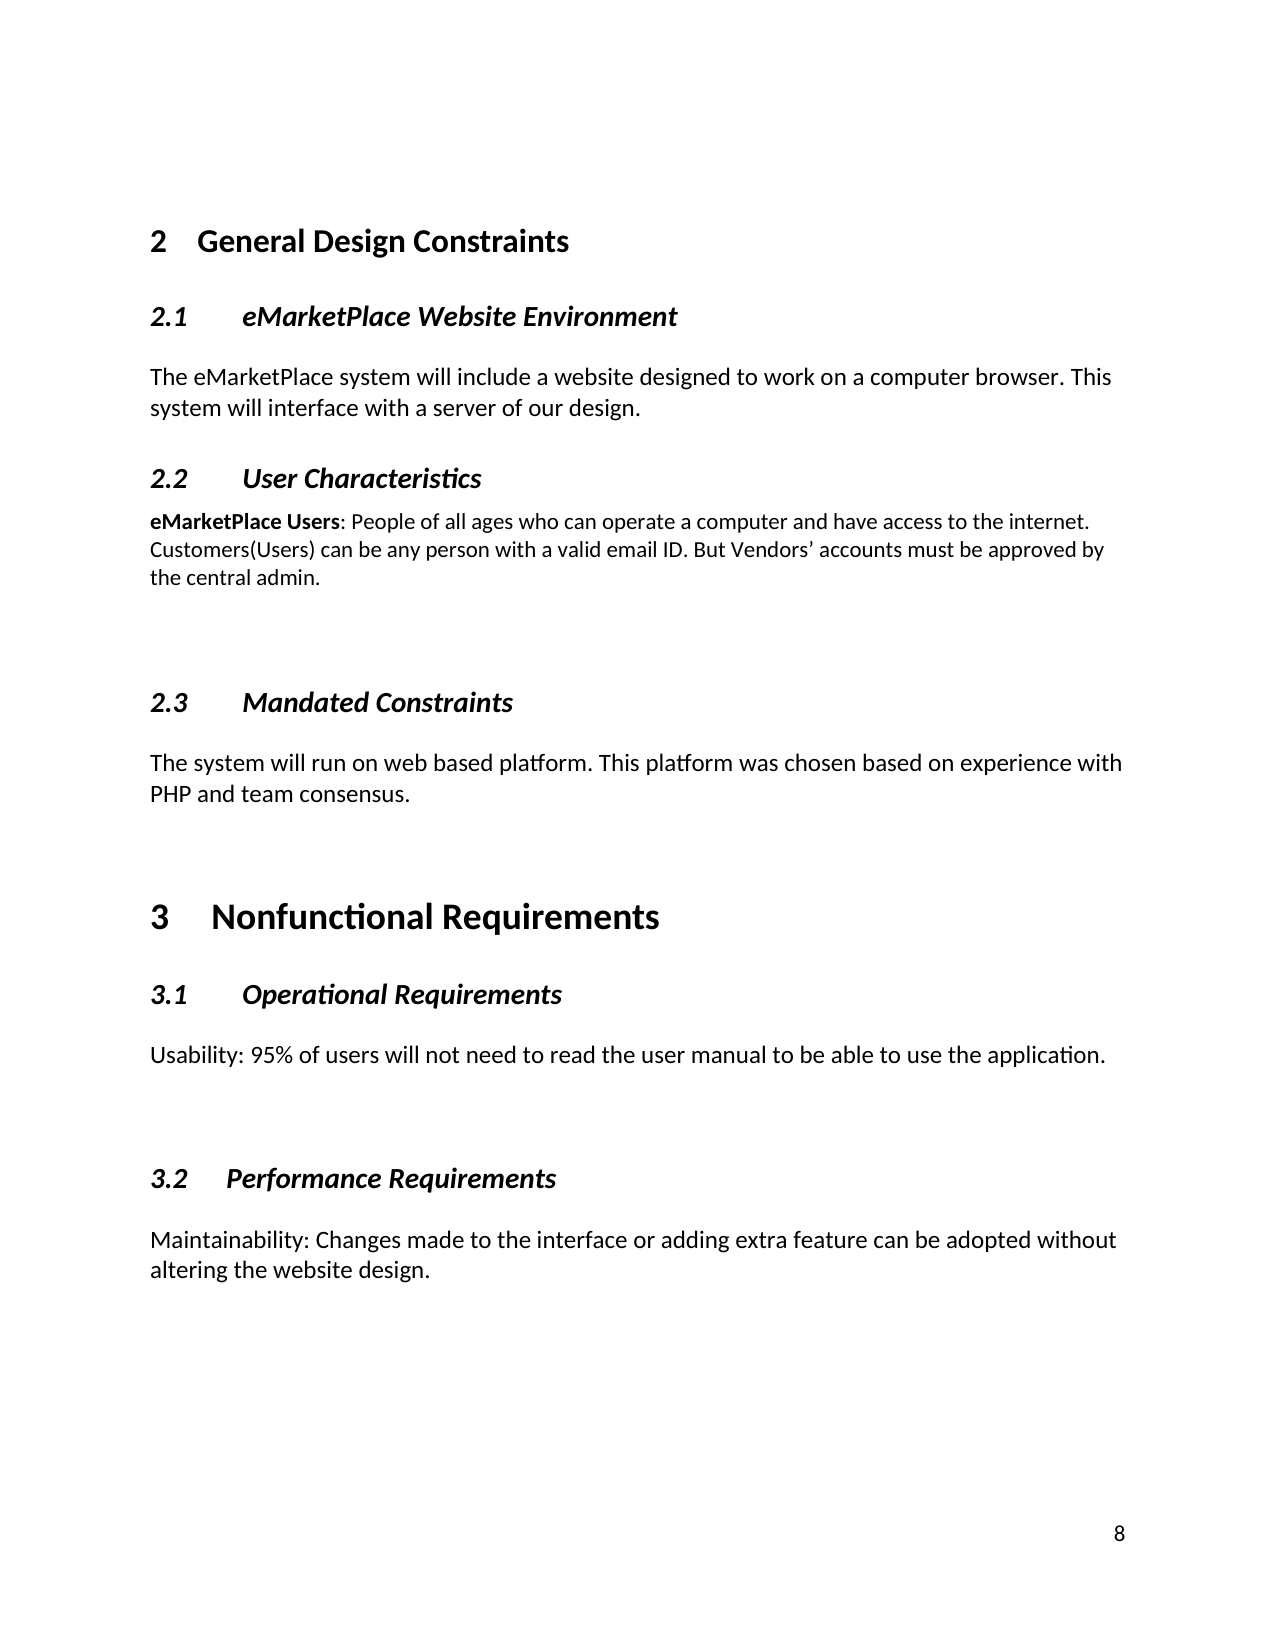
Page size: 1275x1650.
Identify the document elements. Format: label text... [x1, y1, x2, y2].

text eMarketPlace Users: People of all ages who can operate a computer and have access to the internet. Customers(Users) can be any person with a valid email ID. But Vendors’ accounts must be approved by the central admin. [150, 507, 1125, 591]
text The eMarketPlace system will include a website designed to work on a computer browser. This system will interface with a server of our design. [150, 362, 1125, 423]
subtitle 2.2 User Characteristics [150, 460, 1125, 496]
text Usability: 95% of users will not need to read the user manual to be able to use the application. [150, 1039, 1125, 1070]
text The system will run on web based platform. This platform was chosen based on experience with PHP and team consensus. [150, 747, 1125, 808]
text Maintainability: Changes made to the interface or adding extra feature can be adopted without altering the website design. [150, 1224, 1125, 1285]
subtitle 2.3 Mandated Constraints [150, 684, 1125, 719]
subtitle 3 Nonfunctional Requirements [150, 893, 1125, 939]
subtitle 2.1 eMarketPlace Website Environment [150, 298, 1125, 334]
subtitle 2 General Design Constraints [150, 220, 1125, 261]
subtitle 3.1 Operational Requirements [150, 976, 1125, 1012]
subtitle 3.2 Performance Requirements [150, 1161, 1125, 1196]
